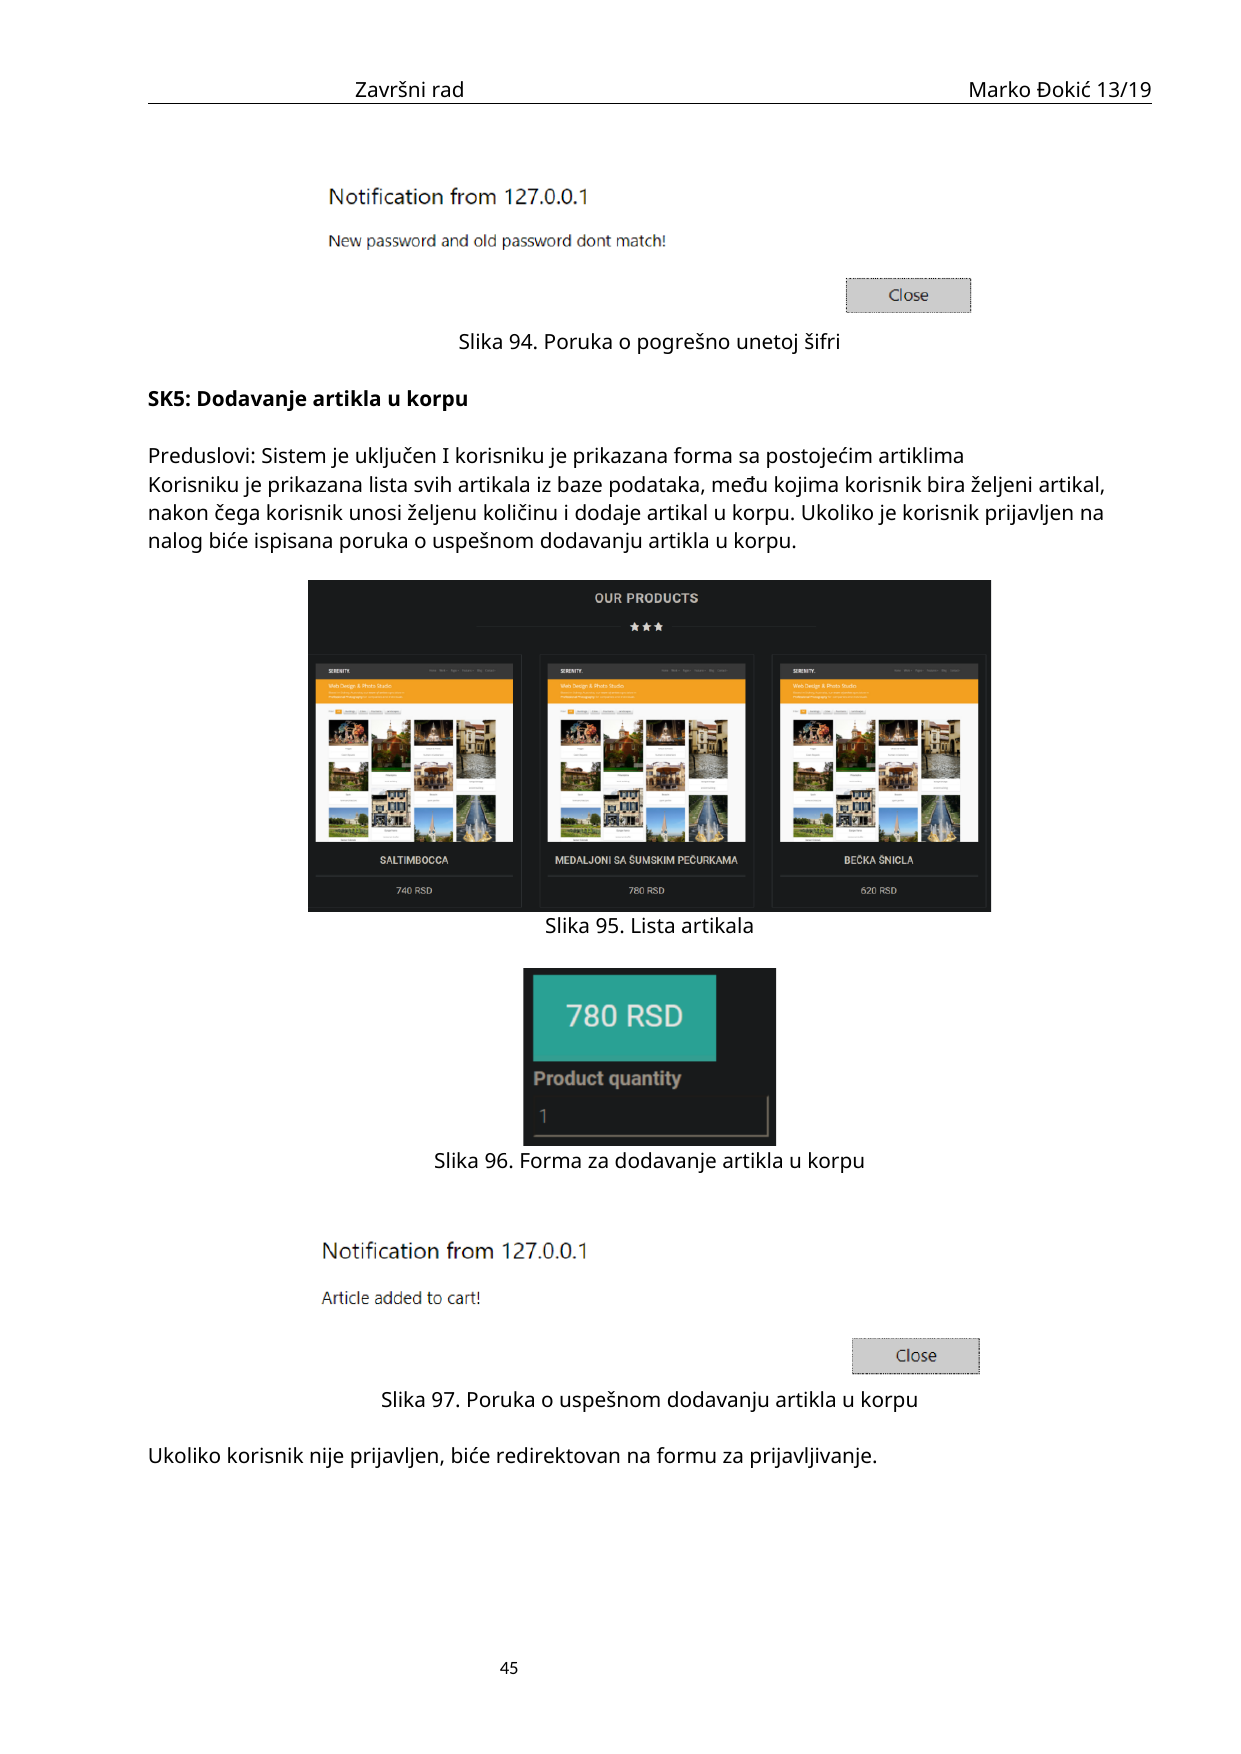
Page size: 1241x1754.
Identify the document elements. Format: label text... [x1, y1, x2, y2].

picture [308, 580, 992, 912]
text Korisniku je prikazana lista svih artikala iz baze podataka, među kojima korisnik bira željeni artikal, nakon čega korisnik unosi željenu količinu i dodaje artikal u korpu. Ukoliko je korisnik prijavljen na nalog biće ispisana poruka o uspešnom dodavanju artikla u korpu. [148, 470, 1152, 580]
picture [523, 968, 777, 1146]
text Slika 95. Lista artikala [148, 912, 1152, 940]
text Preduslovi: Sistem je uključen I korisniku je prikazana forma sa postojećim artiklima [148, 441, 1152, 470]
text Slika 97. Poruka o uspešnom dodavanju artikla u korpu [148, 1385, 1152, 1413]
text SK5: Dodavanje artikla u korpu [148, 384, 1152, 413]
text Ukoliko korisnik nije prijavljen, biće redirektovan na formu za prijavljivanje. [148, 1442, 1152, 1495]
text Slika 94. Poruka o pogrešno unetoj šifri [148, 327, 1152, 356]
picture [316, 176, 984, 328]
picture [310, 1231, 990, 1385]
text Slika 96. Forma za dodavanje artikla u korpu [148, 1146, 1152, 1174]
